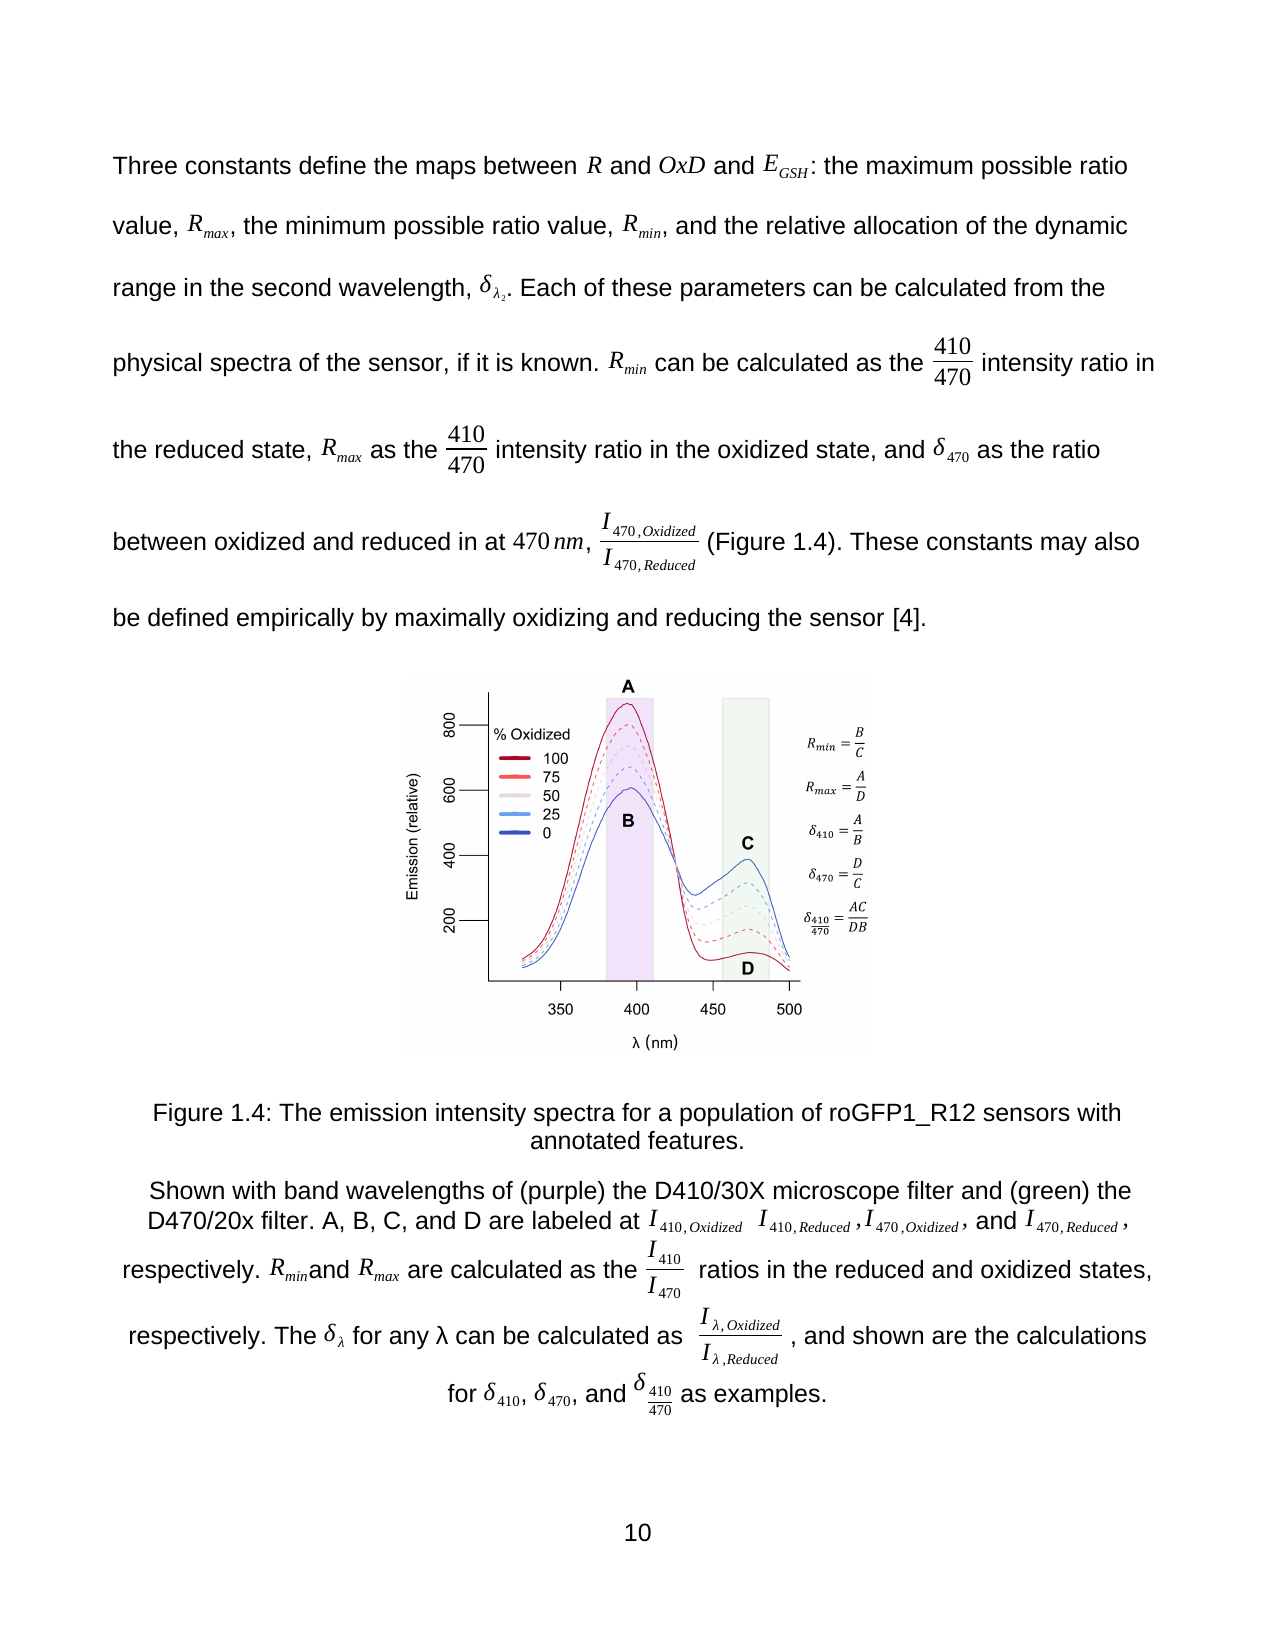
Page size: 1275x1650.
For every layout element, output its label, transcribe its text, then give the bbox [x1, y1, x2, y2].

text Three constants define the maps between and and : the maximum possible ratio value, , the minimum possible ratio value, , and the relative allocation of the dynamic range in the second wavelength, . Each of these parameters can be calculated from the physical spectra of the sensor, if it is known. can be calculated as the intensity ratio in the reduced state, as the intensity ratio in the oxidized state, and as the ratio between oxidized and reduced in at , (Figure 1.4). These constants may also be defined empirically by maximally oxidizing and reducing the sensor [4]. [112, 150, 1162, 632]
text Shown with band wavelengths of (purple) the D410/30X microscope filter and (green) the D470/20x filter. A, B, C, and D are labeled at and respectively. and are calculated as the ratios in the reduced and oxidized states, respectively. The for any λ can be calculated as , and shown are the calculations for , , and as examples. [112, 1176, 1162, 1419]
picture [404, 677, 871, 1053]
